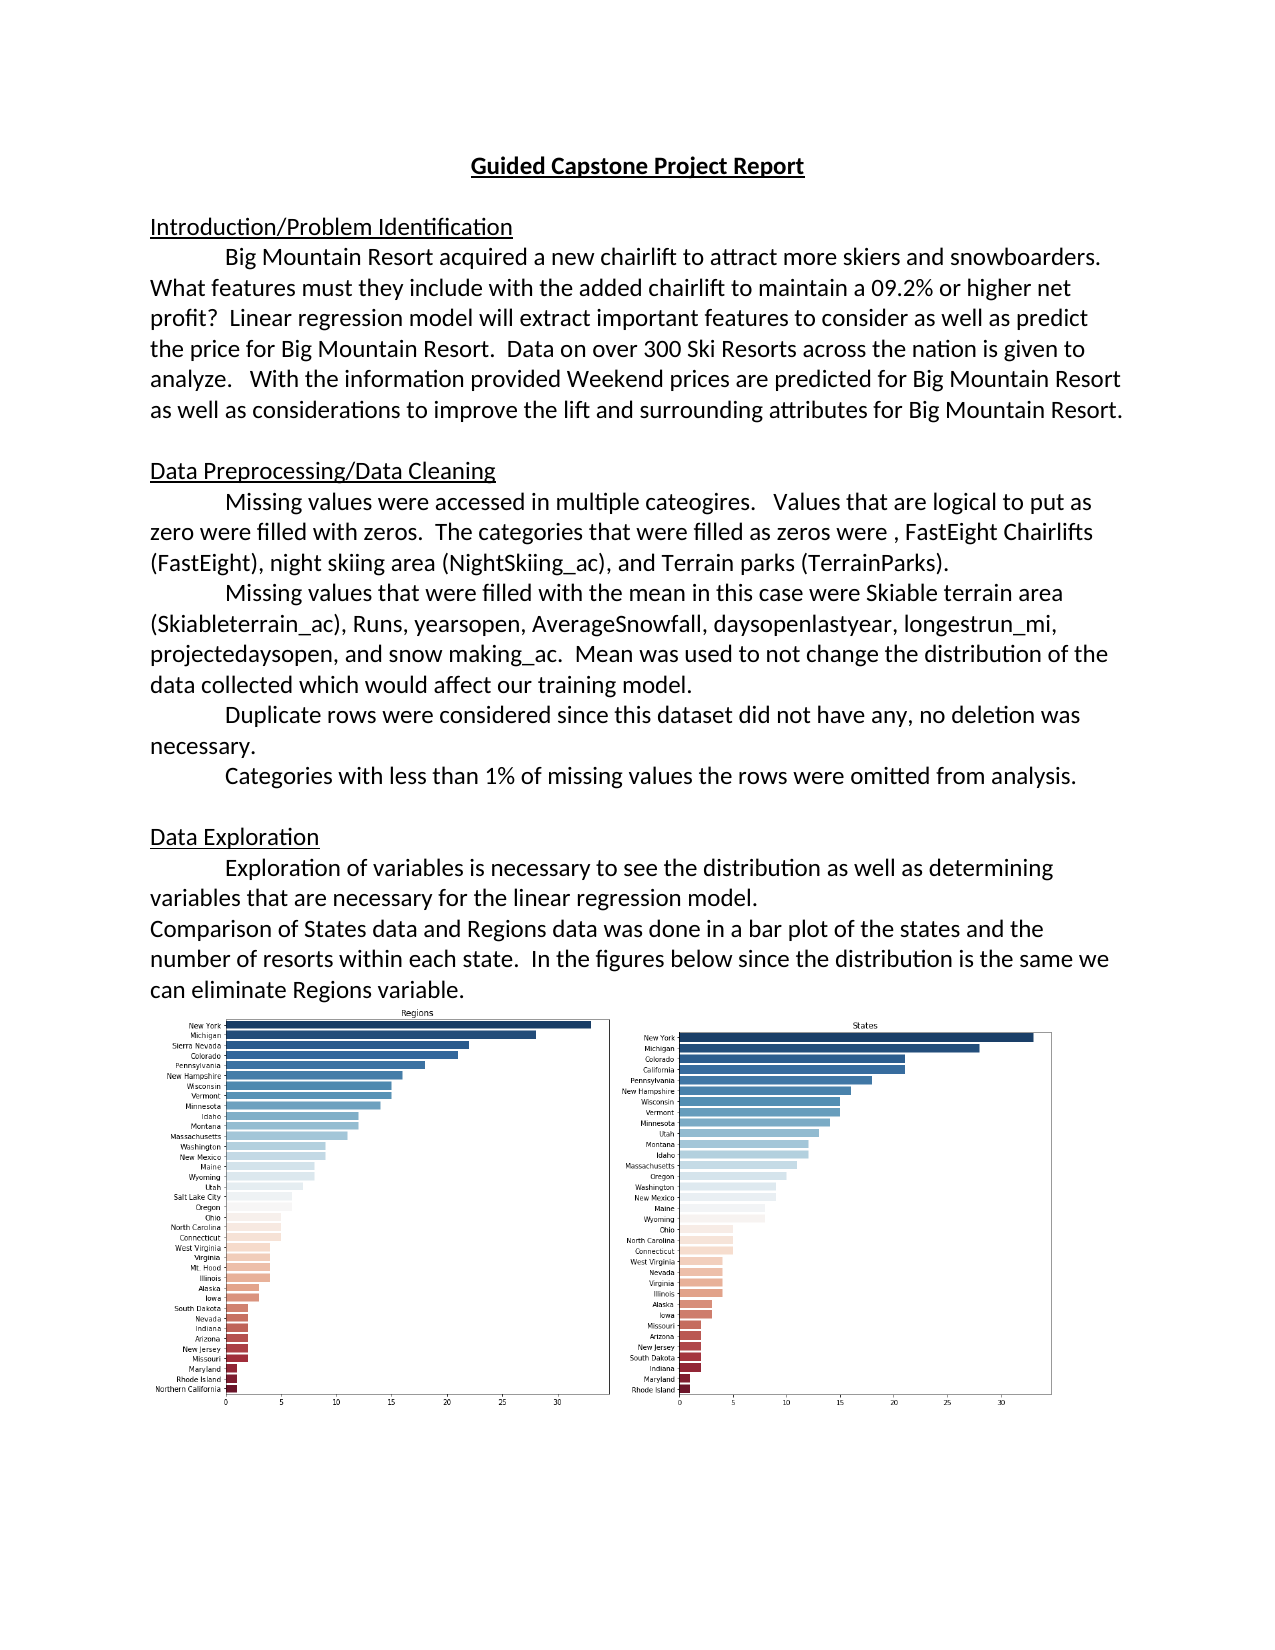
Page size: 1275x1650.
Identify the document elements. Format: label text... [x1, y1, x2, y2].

text Data Exploration [150, 821, 1125, 852]
text Guided Capstone Project Report [150, 150, 1125, 181]
text Data Preprocessing/Data Cleaning [150, 455, 1125, 486]
picture [150, 1004, 613, 1410]
text Missing values were accessed in multiple cateogires. Values that are logical to put as zero were filled with zeros. The categories that were filled as zeros were , FastEight Chairlifts (FastEight), night skiing area (NightSkiing_ac), and Terrain parks (TerrainParks). [150, 486, 1125, 577]
text Exploration of variables is necessary to see the distribution as well as determining variables that are necessary for the linear regression model. [150, 852, 1125, 913]
text Duplicate rows were considered since this dataset did not have any, no deletion was necessary. [150, 699, 1125, 760]
picture [617, 1017, 1055, 1410]
text Introduction/Problem Identification [150, 211, 1125, 242]
text Big Mountain Resort acquired a new chairlift to attract more skiers and snowboarders. What features must they include with the added chairlift to maintain a 09.2% or higher net profit? Linear regression model will extract important features to consider as well as predict the price for Big Mountain Resort. Data on over 300 Ski Resorts across the nation is given to analyze. With the information provided Weekend prices are predicted for Big Mountain Resort as well as considerations to improve the lift and surrounding attributes for Big Mountain Resort. [150, 242, 1125, 425]
text Comparison of States data and Regions data was done in a bar plot of the states and the number of resorts within each state. In the figures below since the distribution is the same we can eliminate Regions variable. [150, 913, 1125, 1004]
text Missing values that were filled with the mean in this case were Skiable terrain area (Skiableterrain_ac), Runs, yearsopen, AverageSnowfall, daysopenlastyear, longestrun_mi, projectedaysopen, and snow making_ac. Mean was used to not change the distribution of the data collected which would affect our training model. [150, 577, 1125, 699]
text Categories with less than 1% of missing values the rows were omitted from analysis. [150, 760, 1125, 791]
